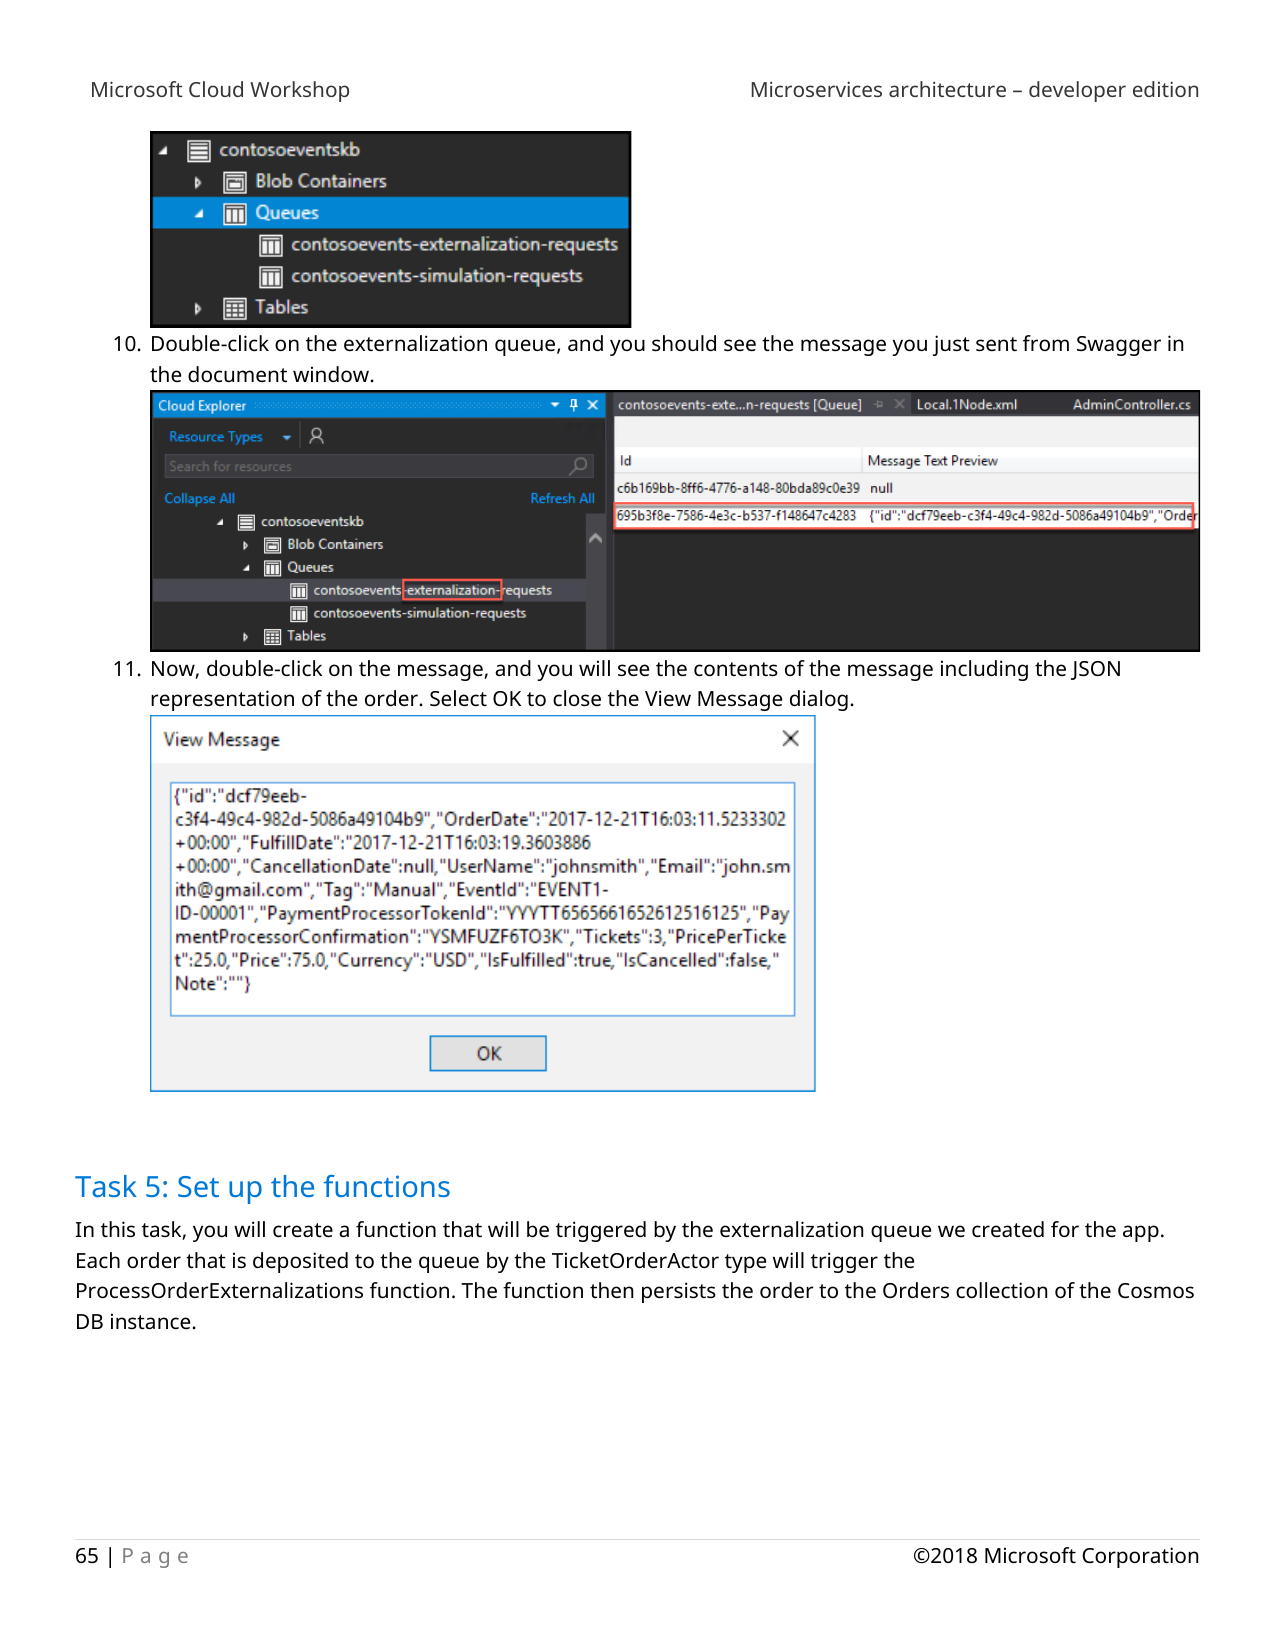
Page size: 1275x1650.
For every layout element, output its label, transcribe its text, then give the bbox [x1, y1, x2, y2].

picture [150, 715, 816, 1092]
text In this task, you will create a function that will be triggered by the externalization queue we created for the app. Each order that is deposited to the queue by the TicketOrderActor type will trigger the ProcessOrderExternalizations function. The function then persists the order to the Orders collection of the Cosmos DB instance. [75, 1215, 1200, 1336]
picture [150, 131, 632, 328]
picture [150, 390, 1200, 652]
subtitle Task 5: Set up the functions [75, 1166, 1200, 1206]
